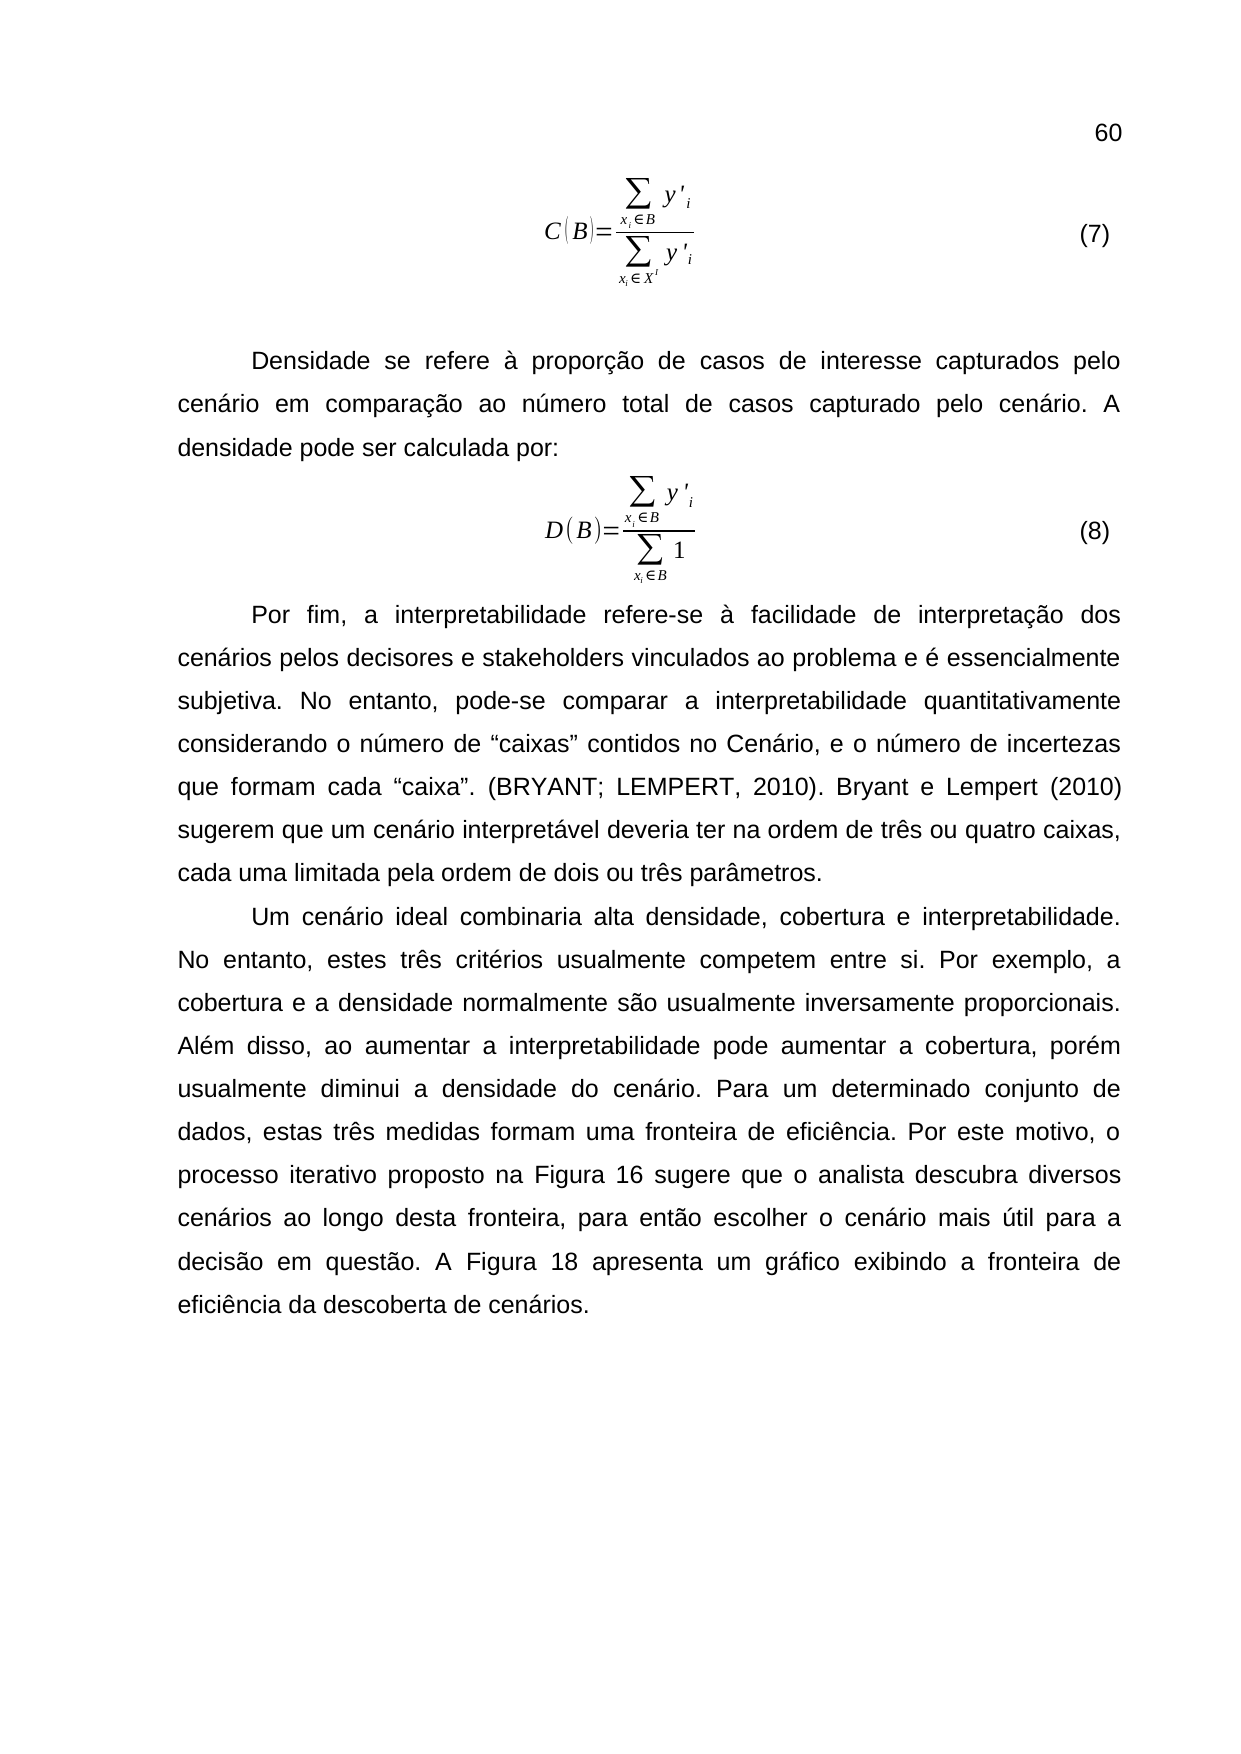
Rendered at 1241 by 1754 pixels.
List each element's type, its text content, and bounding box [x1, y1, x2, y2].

text Um cenário ideal combinaria alta densidade, cobertura e interpretabilidade. No entanto, estes três critérios usualmente competem entre si. Por exemplo, a cobertura e a densidade normalmente são usualmente inversamente proporcionais. Além disso, ao aumentar a interpretabilidade pode aumentar a cobertura, porém usualmente diminui a densidade do cenário. Para um determinado conjunto de dados, estas três medidas formam uma fronteira de eficiência. Por este motivo, o processo iterativo proposto na Figura 16 sugere que o analista descubra diversos cenários ao longo desta fronteira, para então escolher o cenário mais útil para a decisão em questão. A Figura 18 apresenta um gráfico exibindo a fronteira de eficiência da descoberta de cenários. [177, 901, 1122, 1318]
text Densidade se refere à proporção de casos de interesse capturados pelo cenário em comparação ao número total de casos capturado pelo cenário. A densidade pode ser calculada por: [177, 346, 1122, 461]
table_header (7) [989, 177, 1121, 303]
text Por fim, a interpretabilidade refere-se à facilidade de interpretação dos cenários pelos decisores e stakeholders vinculados ao problema e é essencialmente subjetiva. No entanto, pode-se comparar a interpretabilidade quantitativamente considerando o número de “caixas” contidos no Cenário, e o número de incertezas que formam cada “caixa”. (BRYANT; LEMPERT, 2010). Bryant e Lempert (2010) sugerem que um cenário interpretável deveria ter na ordem de três ou quatro caixas, cada uma limitada pela ordem de dois ou três parâmetros. [177, 599, 1122, 887]
table_header [177, 177, 989, 303]
table_header (8) [989, 476, 1121, 599]
table_header [177, 476, 989, 599]
